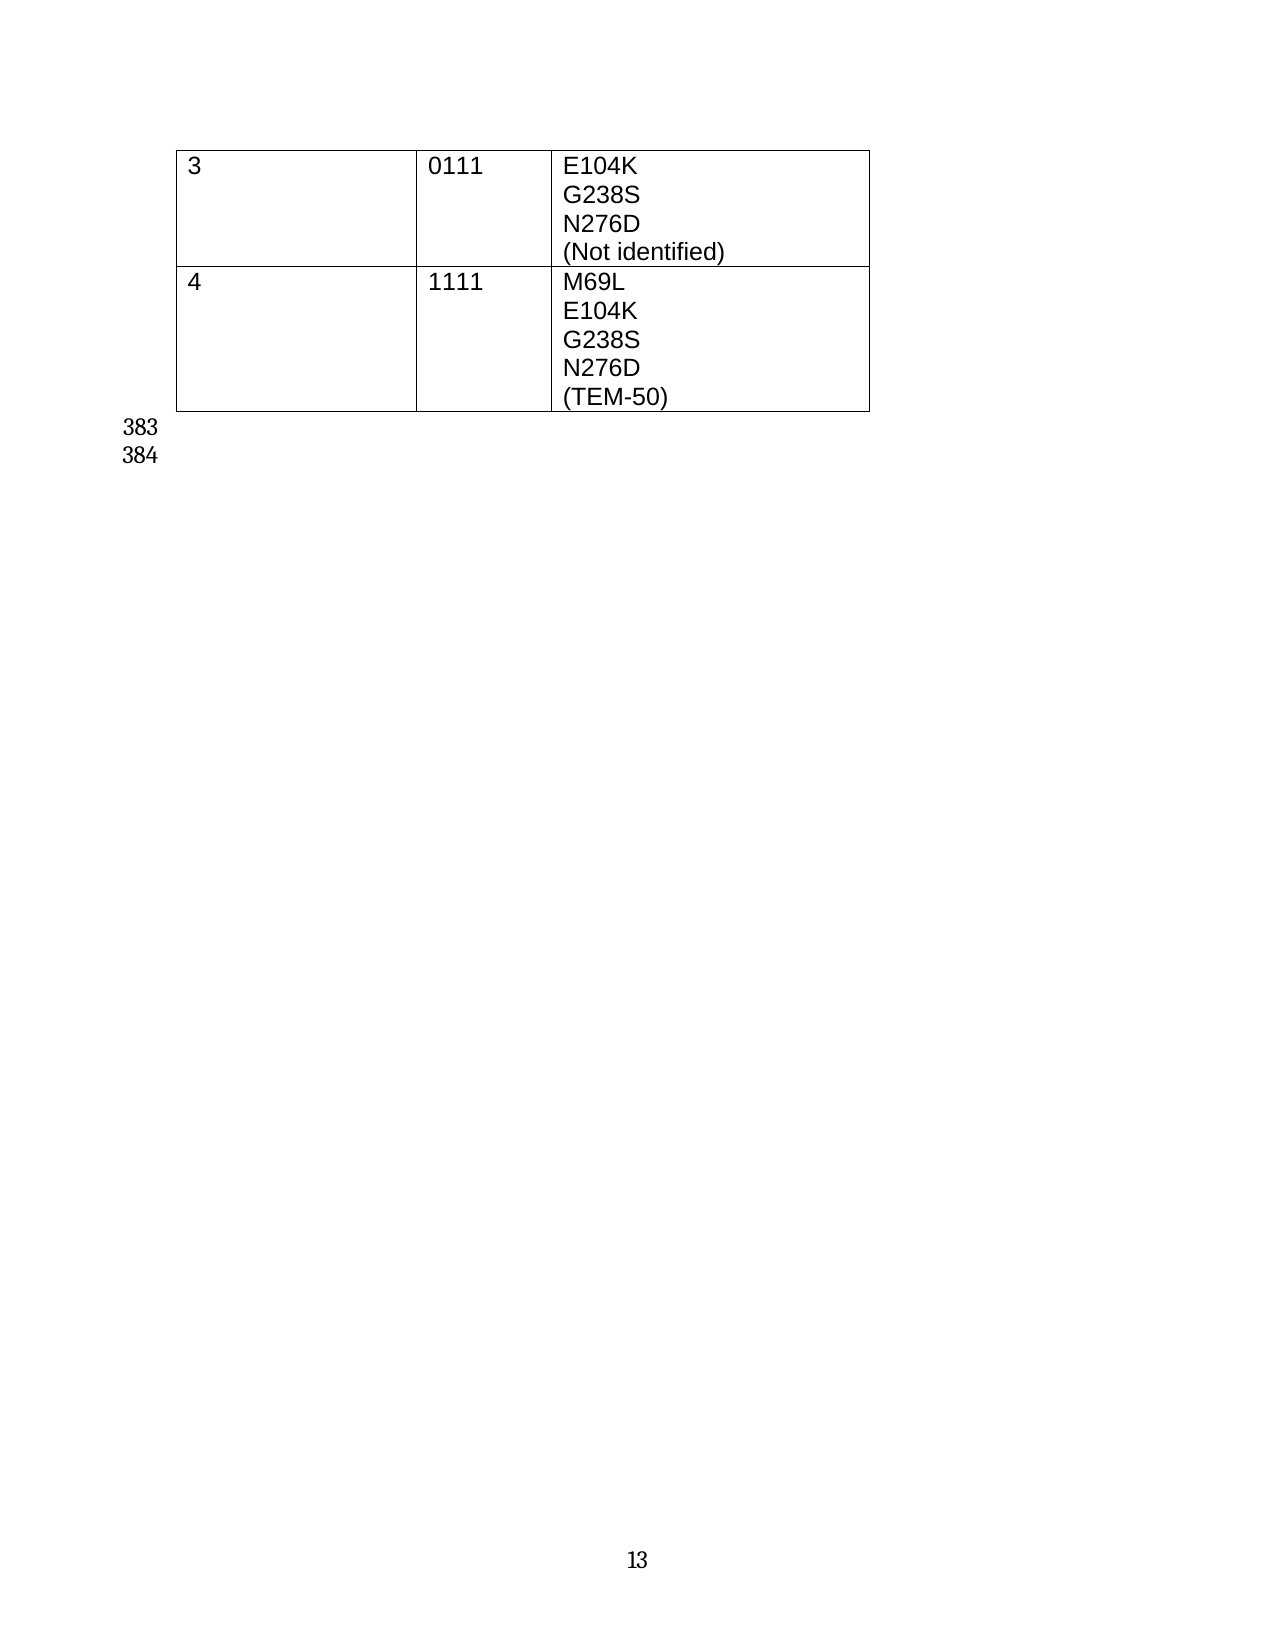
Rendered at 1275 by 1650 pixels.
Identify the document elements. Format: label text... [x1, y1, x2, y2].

table_cell E104K G238S N276D (Not identified) [552, 151, 869, 266]
table_cell 0111 [417, 151, 551, 266]
table_cell 1111 [417, 267, 551, 411]
table_cell 3 [177, 151, 416, 266]
table_cell 4 [177, 267, 416, 411]
table_cell M69L E104K G238S N276D (TEM-50) [552, 267, 869, 411]
